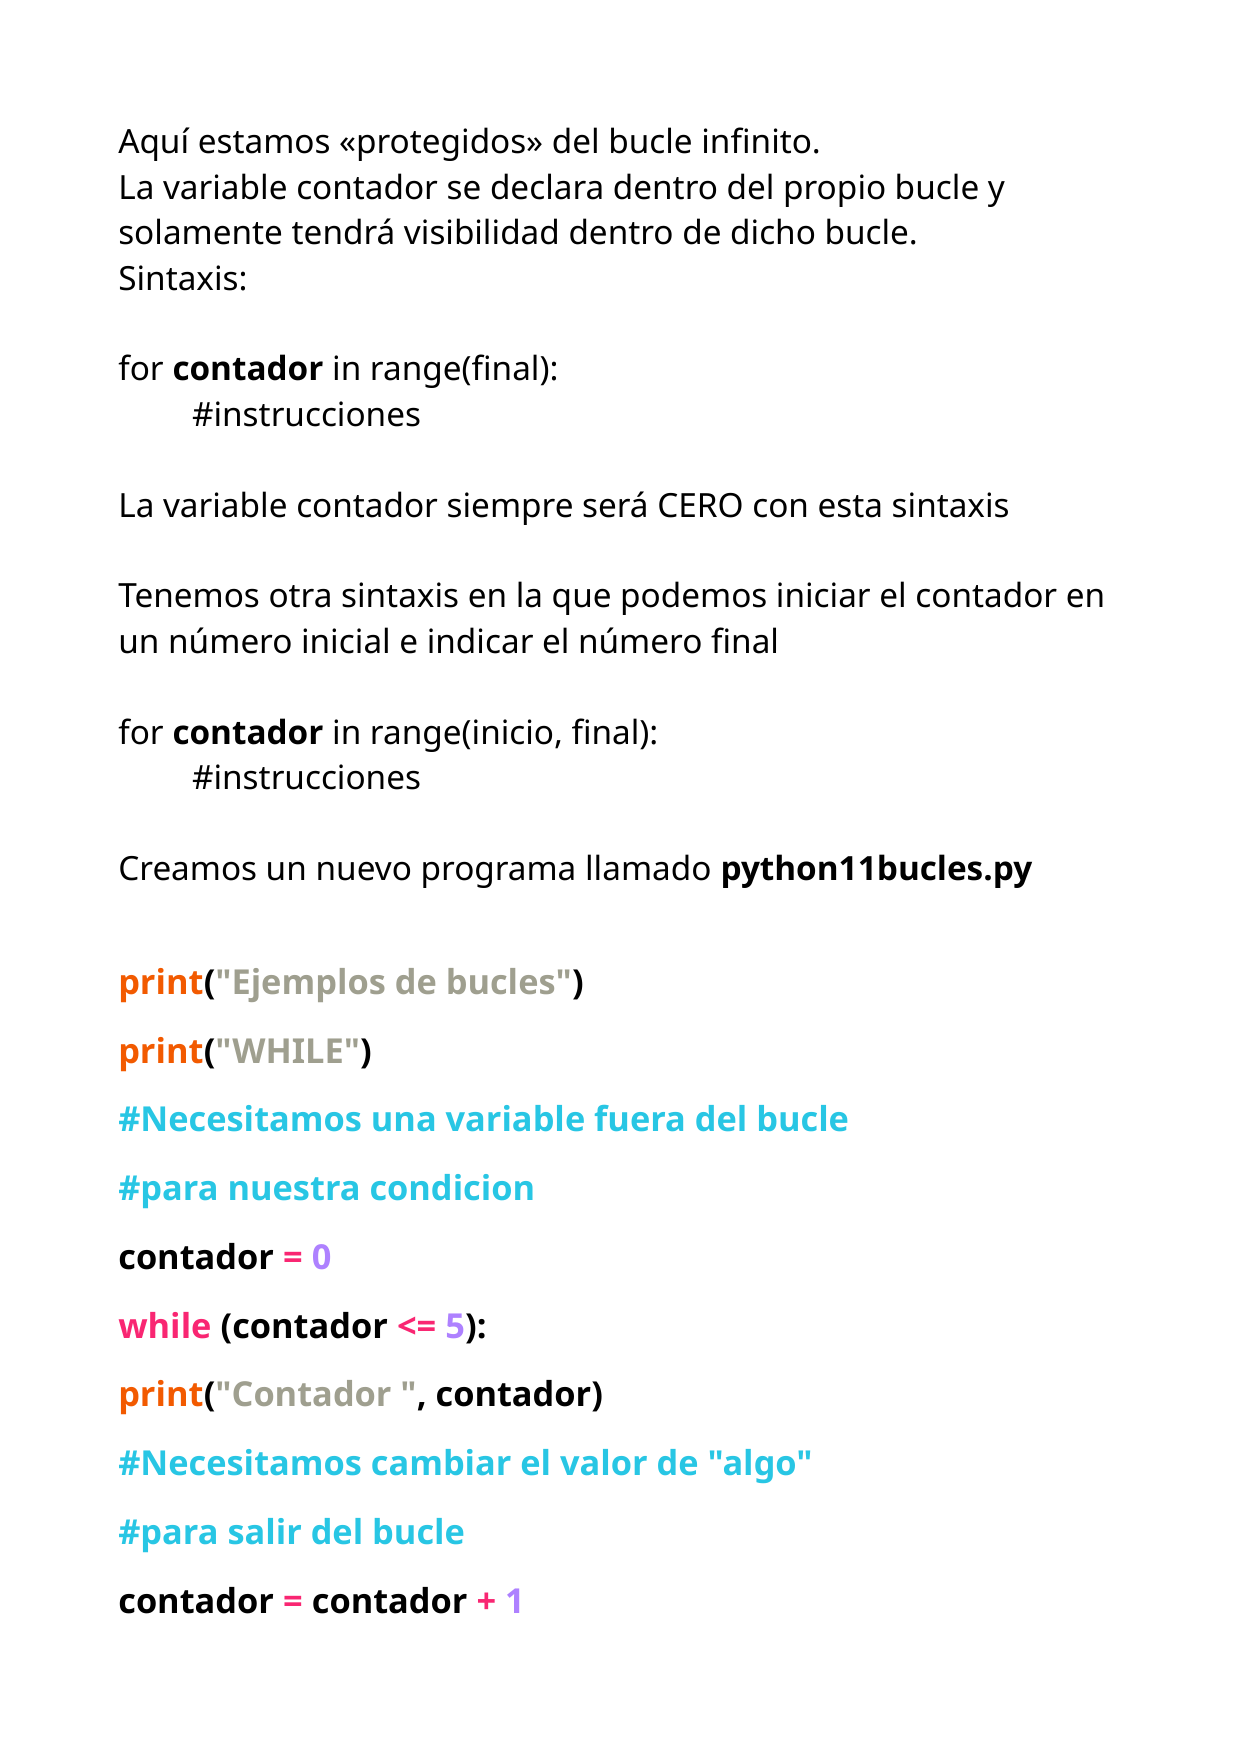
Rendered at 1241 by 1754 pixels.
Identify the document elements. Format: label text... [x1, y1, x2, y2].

text Sintaxis: [118, 254, 1122, 300]
text #instrucciones [118, 754, 1122, 799]
text print("Ejemplos de bucles") [118, 936, 1122, 1004]
text #instrucciones [118, 391, 1122, 436]
text print("WHILE") [118, 1004, 1122, 1073]
text #Necesitamos cambiar el valor de "algo" [118, 1417, 1122, 1486]
text #para nuestra condicion [118, 1142, 1122, 1211]
text #Necesitamos una variable fuera del bucle [118, 1073, 1122, 1142]
text contador = 0 [118, 1211, 1122, 1279]
text Tenemos otra sintaxis en la que podemos iniciar el contador en un número inicial e indicar el número final [118, 572, 1122, 663]
text for contador in range(inicio, final): [118, 708, 1122, 754]
text for contador in range(final): [118, 345, 1122, 391]
text #para salir del bucle [118, 1486, 1122, 1554]
text La variable contador se declara dentro del propio bucle y solamente tendrá visibilidad dentro de dicho bucle. [118, 163, 1122, 254]
text Creamos un nuevo programa llamado python11bucles.py [118, 845, 1122, 890]
text print("Contador ", contador) [118, 1348, 1122, 1417]
text contador = contador + 1 [118, 1554, 1122, 1623]
text while (contador <= 5): [118, 1279, 1122, 1348]
text La variable contador siempre será CERO con esta sintaxis [118, 481, 1122, 527]
text Aquí estamos «protegidos» del bucle infinito. [118, 118, 1122, 163]
